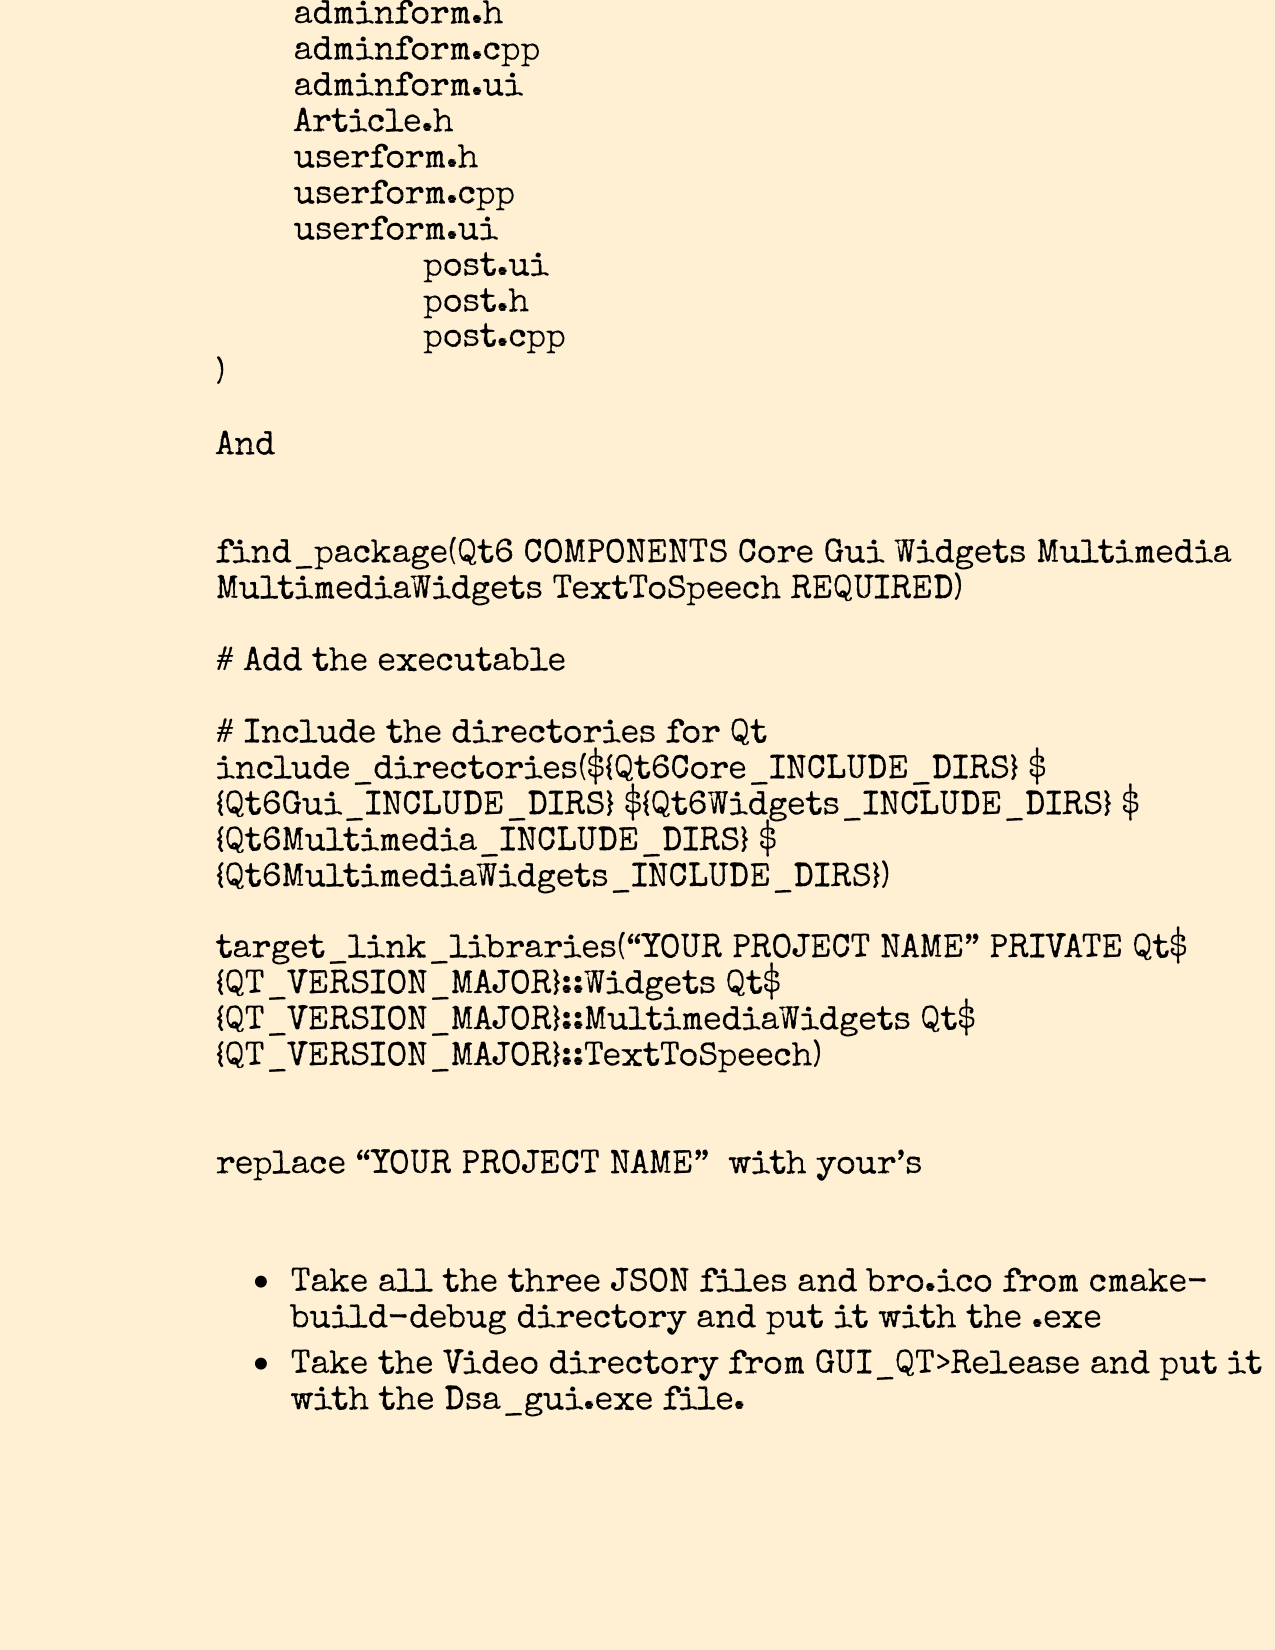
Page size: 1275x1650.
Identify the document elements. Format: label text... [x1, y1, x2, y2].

text # Include the directories for Qt [216, 719, 1275, 752]
text userform.h [216, 144, 1275, 177]
list Take the Video directory from GUI_QT>Release and put it with the Dsa_gui.exe file. [253, 1340, 1275, 1419]
text find_package(Qt6 COMPONENTS Core Gui Widgets Multimedia MultimediaWidgets TextToSpeech REQUIRED) [216, 539, 1275, 608]
text post.cpp [216, 323, 1275, 357]
text post.h [216, 287, 1275, 321]
text # Add the executable [216, 647, 1275, 680]
text adminform.ui [216, 72, 1275, 105]
text target_link_libraries(“YOUR PROJECT NAME” PRIVATE Qt${QT_VERSION_MAJOR}::Widgets Qt${QT_VERSION_MAJOR}::MultimediaWidgets Qt${QT_VERSION_MAJOR}::TextToSpeech) [216, 934, 1275, 1076]
text ) [216, 359, 1275, 393]
text adminform.h [216, 0, 1275, 33]
text adminform.cpp [216, 36, 1275, 69]
text post.ui [216, 252, 1275, 285]
text userform.ui [216, 216, 1275, 249]
text And [216, 431, 1275, 464]
text replace “YOUR PROJECT NAME” with your’s [216, 1150, 1275, 1183]
text include_directories(${Qt6Core_INCLUDE_DIRS} ${Qt6Gui_INCLUDE_DIRS} ${Qt6Widgets_INCLUDE_DIRS} ${Qt6Multimedia_INCLUDE_DIRS} ${Qt6MultimediaWidgets_INCLUDE_DIRS}) [216, 755, 1275, 896]
text Article.h [216, 108, 1275, 141]
list Take all the three JSON files and bro.ico from cmake-build-debug directory and put it with the .exe [253, 1258, 1275, 1337]
text userform.cpp [216, 180, 1275, 213]
